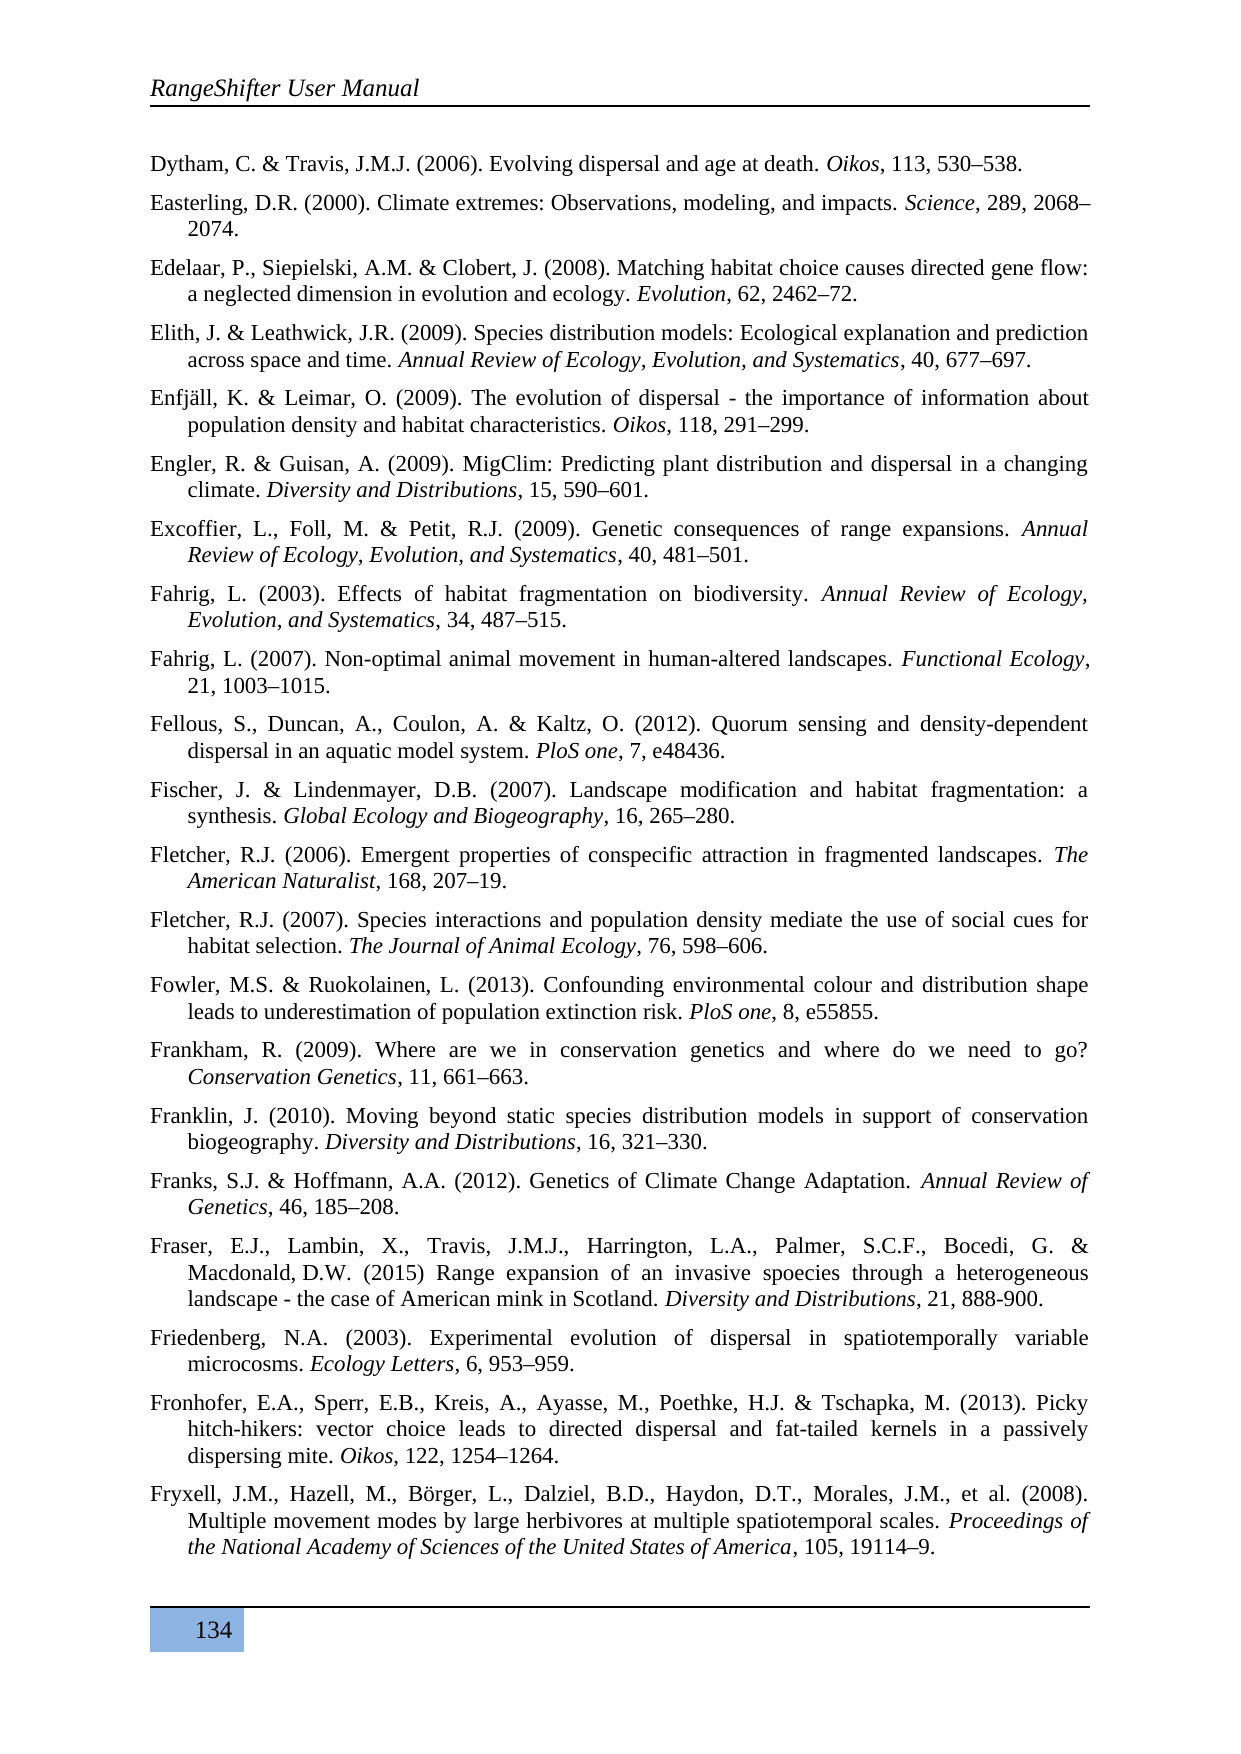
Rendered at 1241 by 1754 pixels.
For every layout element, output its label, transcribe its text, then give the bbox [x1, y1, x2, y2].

text Elith, J. & Leathwick, J.R. (2009). Species distribution models: Ecological explanation and prediction across space and time. Annual Review of Ecology, Evolution, and Systematics, 40, 677–697. [150, 319, 1090, 372]
text Easterling, D.R. (2000). Climate extremes: Observations, modeling, and impacts. Science, 289, 2068–2074. [150, 189, 1090, 242]
text Fischer, J. & Lindenmayer, D.B. (2007). Landscape modification and habitat fragmentation: a synthesis. Global Ecology and Biogeography, 16, 265–280. [150, 776, 1090, 828]
text Excoffier, L., Foll, M. & Petit, R.J. (2009). Genetic consequences of range expansions. Annual Review of Ecology, Evolution, and Systematics, 40, 481–501. [150, 515, 1090, 568]
text Fletcher, R.J. (2007). Species interactions and population density mediate the use of social cues for habitat selection. The Journal of Animal Ecology, 76, 598–606. [150, 906, 1090, 959]
text Fryxell, J.M., Hazell, M., Börger, L., Dalziel, B.D., Haydon, D.T., Morales, J.M., et al. (2008). Multiple movement modes by large herbivores at multiple spatiotemporal scales. Proceedings of the National Academy of Sciences of the United States of America, 105, 19114–9. [150, 1481, 1090, 1559]
text Fahrig, L. (2007). Non-optimal animal movement in human-altered landscapes. Functional Ecology, 21, 1003–1015. [150, 645, 1090, 698]
text Fletcher, R.J. (2006). Emergent properties of conspecific attraction in fragmented landscapes. The American Naturalist, 168, 207–19. [150, 841, 1090, 894]
text Fowler, M.S. & Ruokolainen, L. (2013). Confounding environmental colour and distribution shape leads to underestimation of population extinction risk. PloS one, 8, e55855. [150, 971, 1090, 1024]
text Franks, S.J. & Hoffmann, A.A. (2012). Genetics of Climate Change Adaptation. Annual Review of Genetics, 46, 185–208. [150, 1167, 1090, 1220]
text Franklin, J. (2010). Moving beyond static species distribution models in support of conservation biogeography. Diversity and Distributions, 16, 321–330. [150, 1102, 1090, 1154]
text Fellous, S., Duncan, A., Coulon, A. & Kaltz, O. (2012). Quorum sensing and density-dependent dispersal in an aquatic model system. PloS one, 7, e48436. [150, 711, 1090, 763]
text Engler, R. & Guisan, A. (2009). MigClim: Predicting plant distribution and dispersal in a changing climate. Diversity and Distributions, 15, 590–601. [150, 450, 1090, 502]
text Friedenberg, N.A. (2003). Experimental evolution of dispersal in spatiotemporally variable microcosms. Ecology Letters, 6, 953–959. [150, 1324, 1090, 1376]
text Fahrig, L. (2003). Effects of habitat fragmentation on biodiversity. Annual Review of Ecology, Evolution, and Systematics, 34, 487–515. [150, 580, 1090, 633]
text Fraser, E.J., Lambin, X., Travis, J.M.J., Harrington, L.A., Palmer, S.C.F., Bocedi, G. & Macdonald, D.W. (2015) Range expansion of an invasive spoecies through a heterogeneous landscape - the case of American mink in Scotland. Diversity and Distributions, 21, 888-900. [150, 1232, 1090, 1311]
text Enfjäll, K. & Leimar, O. (2009). The evolution of dispersal - the importance of information about population density and habitat characteristics. Oikos, 118, 291–299. [150, 384, 1090, 437]
text Dytham, C. & Travis, J.M.J. (2006). Evolving dispersal and age at death. Oikos, 113, 530–538. [150, 150, 1090, 176]
text Edelaar, P., Siepielski, A.M. & Clobert, J. (2008). Matching habitat choice causes directed gene flow: a neglected dimension in evolution and ecology. Evolution, 62, 2462–72. [150, 254, 1090, 307]
text Frankham, R. (2009). Where are we in conservation genetics and where do we need to go? Conservation Genetics, 11, 661–663. [150, 1037, 1090, 1089]
text Fronhofer, E.A., Sperr, E.B., Kreis, A., Ayasse, M., Poethke, H.J. & Tschapka, M. (2013). Picky hitch-hikers: vector choice leads to directed dispersal and fat-tailed kernels in a passively dispersing mite. Oikos, 122, 1254–1264. [150, 1389, 1090, 1468]
